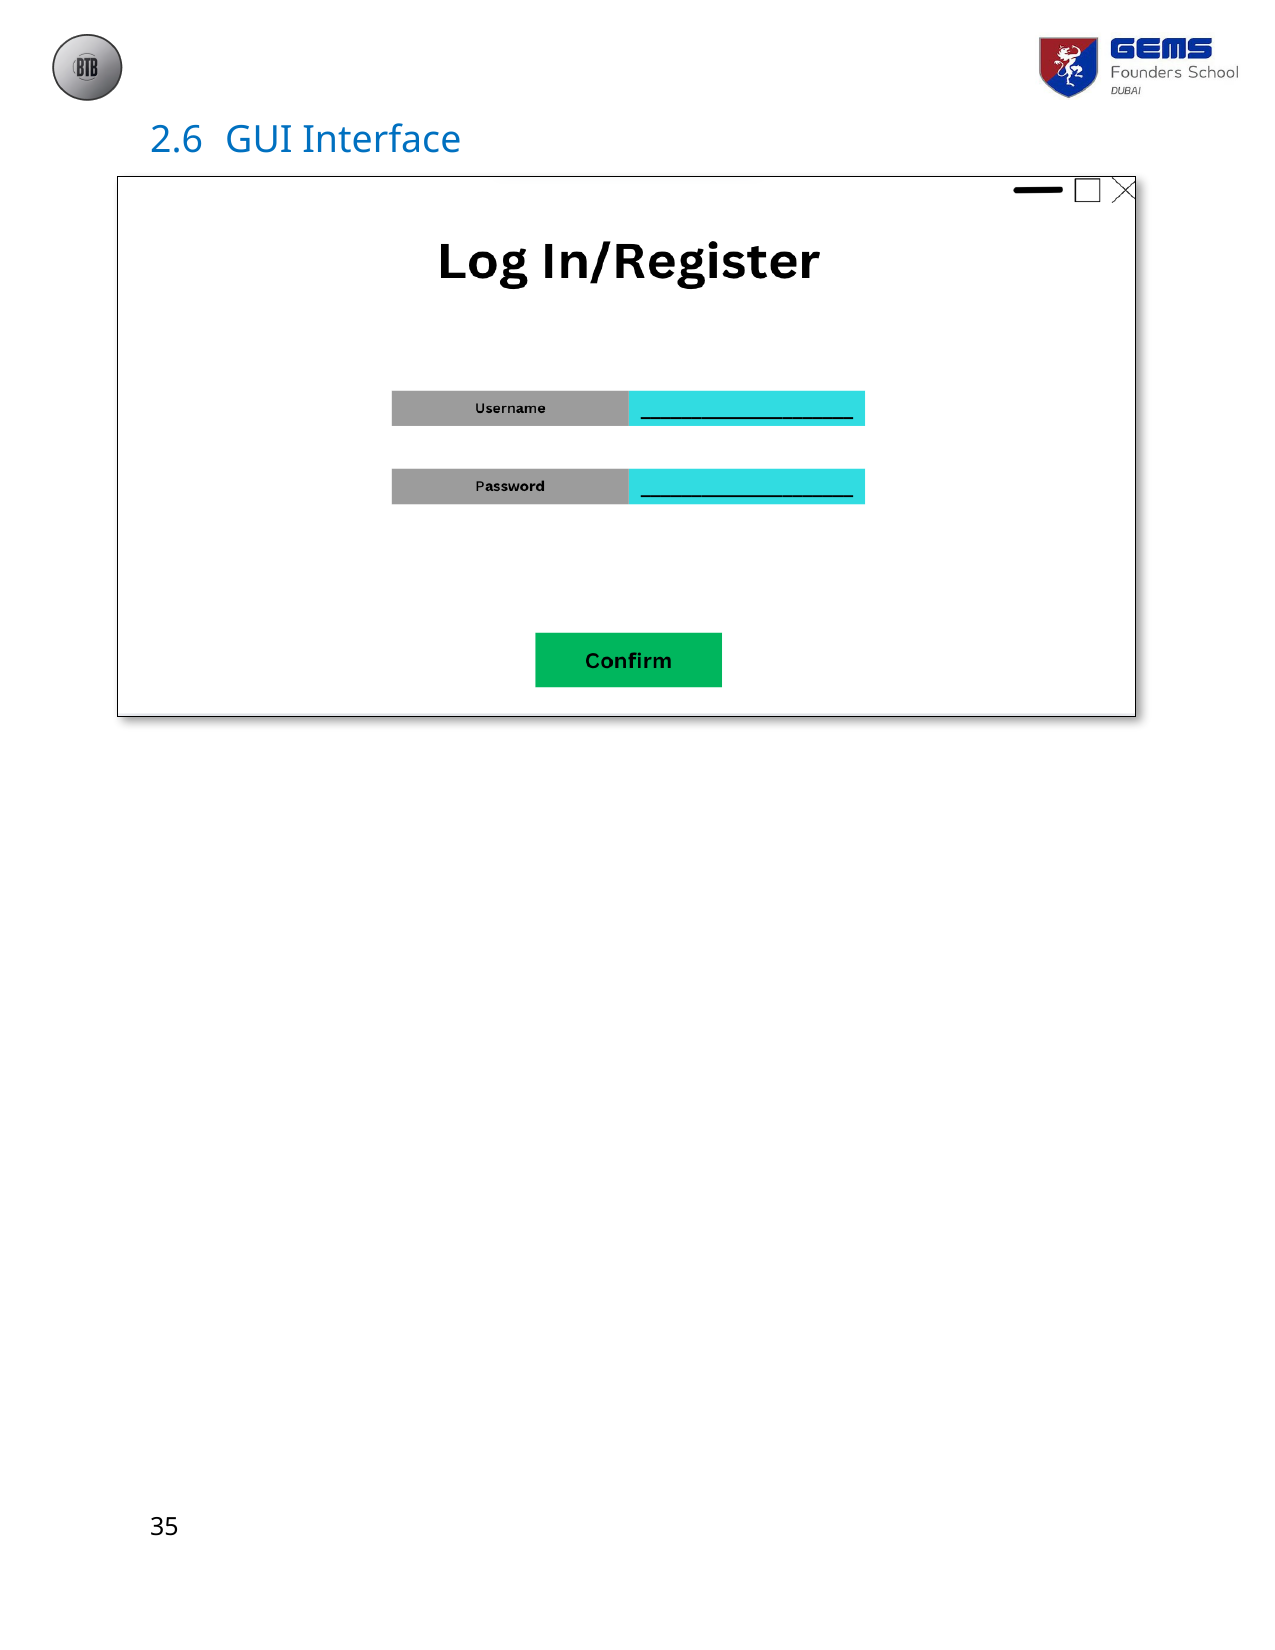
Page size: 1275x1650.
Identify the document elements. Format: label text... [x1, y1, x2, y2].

picture [1034, 32, 1241, 103]
subtitle GUI Interface [150, 113, 1184, 164]
picture [118, 177, 1135, 716]
